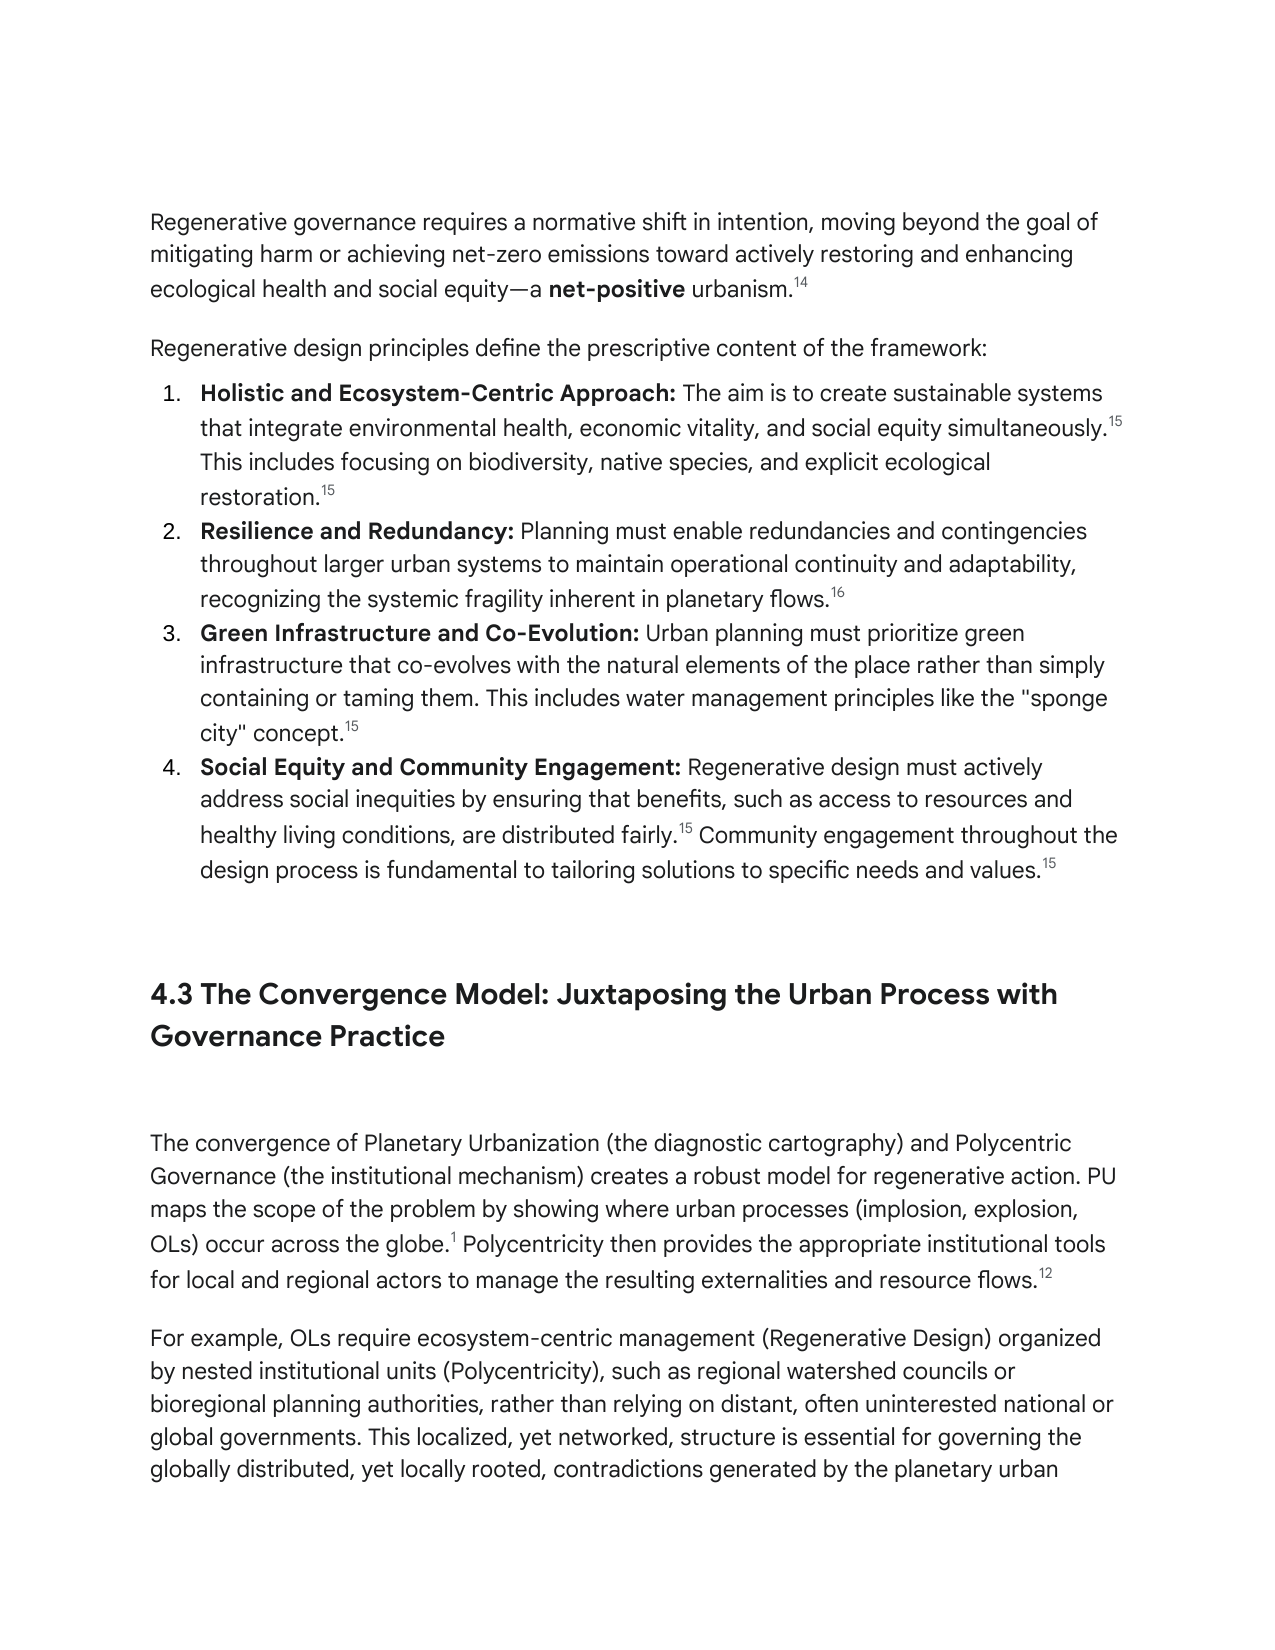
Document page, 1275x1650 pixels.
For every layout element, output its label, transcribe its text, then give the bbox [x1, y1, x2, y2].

list Holistic and Ecosystem-Centric Approach: The aim is to create sustainable systems that integrate environmental health, economic vitality, and social equity simultaneously.15 This includes focusing on biodiversity, native species, and explicit ecological restoration.15 [162, 379, 1125, 513]
text Regenerative design principles define the prescriptive content of the framework: [150, 334, 1125, 363]
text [150, 1324, 1125, 1484]
list Social Equity and Community Engagement: Regenerative design must actively address social inequities by ensuring that benefits, such as access to resources and healthy living conditions, are distributed fairly.15 Community engagement throughout the design process is fundamental to tailoring solutions to specific needs and values.15 [162, 753, 1125, 886]
subtitle 4.3 The Convergence Model: Juxtaposing the Urban Process with Governance Practice [150, 976, 1125, 1054]
list Green Infrastructure and Co-Evolution: Urban planning must prioritize green infrastructure that co-evolves with the natural elements of the place rather than simply containing or taming them. This includes water management principles like the "sponge city" concept.15 [162, 619, 1125, 749]
text Regenerative governance requires a normative shift in intention, moving beyond the goal of mitigating harm or achieving net-zero emissions toward actively restoring and enhancing ecological health and social equity—a net-positive urbanism.14 [150, 208, 1125, 305]
text The convergence of Planetary Urbanization (the diagnostic cartography) and Polycentric Governance (the institutional mechanism) creates a robust model for regenerative action. PU maps the scope of the problem by showing where urban processes (implosion, explosion, OLs) occur across the globe.1 Polycentricity then provides the appropriate institutional tools for local and regional actors to manage the resulting externalities and resource flows.12 [150, 1129, 1125, 1295]
list Resilience and Redundancy: Planning must enable redundancies and contingencies throughout larger urban systems to maintain operational continuity and adaptability, recognizing the systemic fragility inherent in planetary flows.16 [162, 517, 1125, 614]
